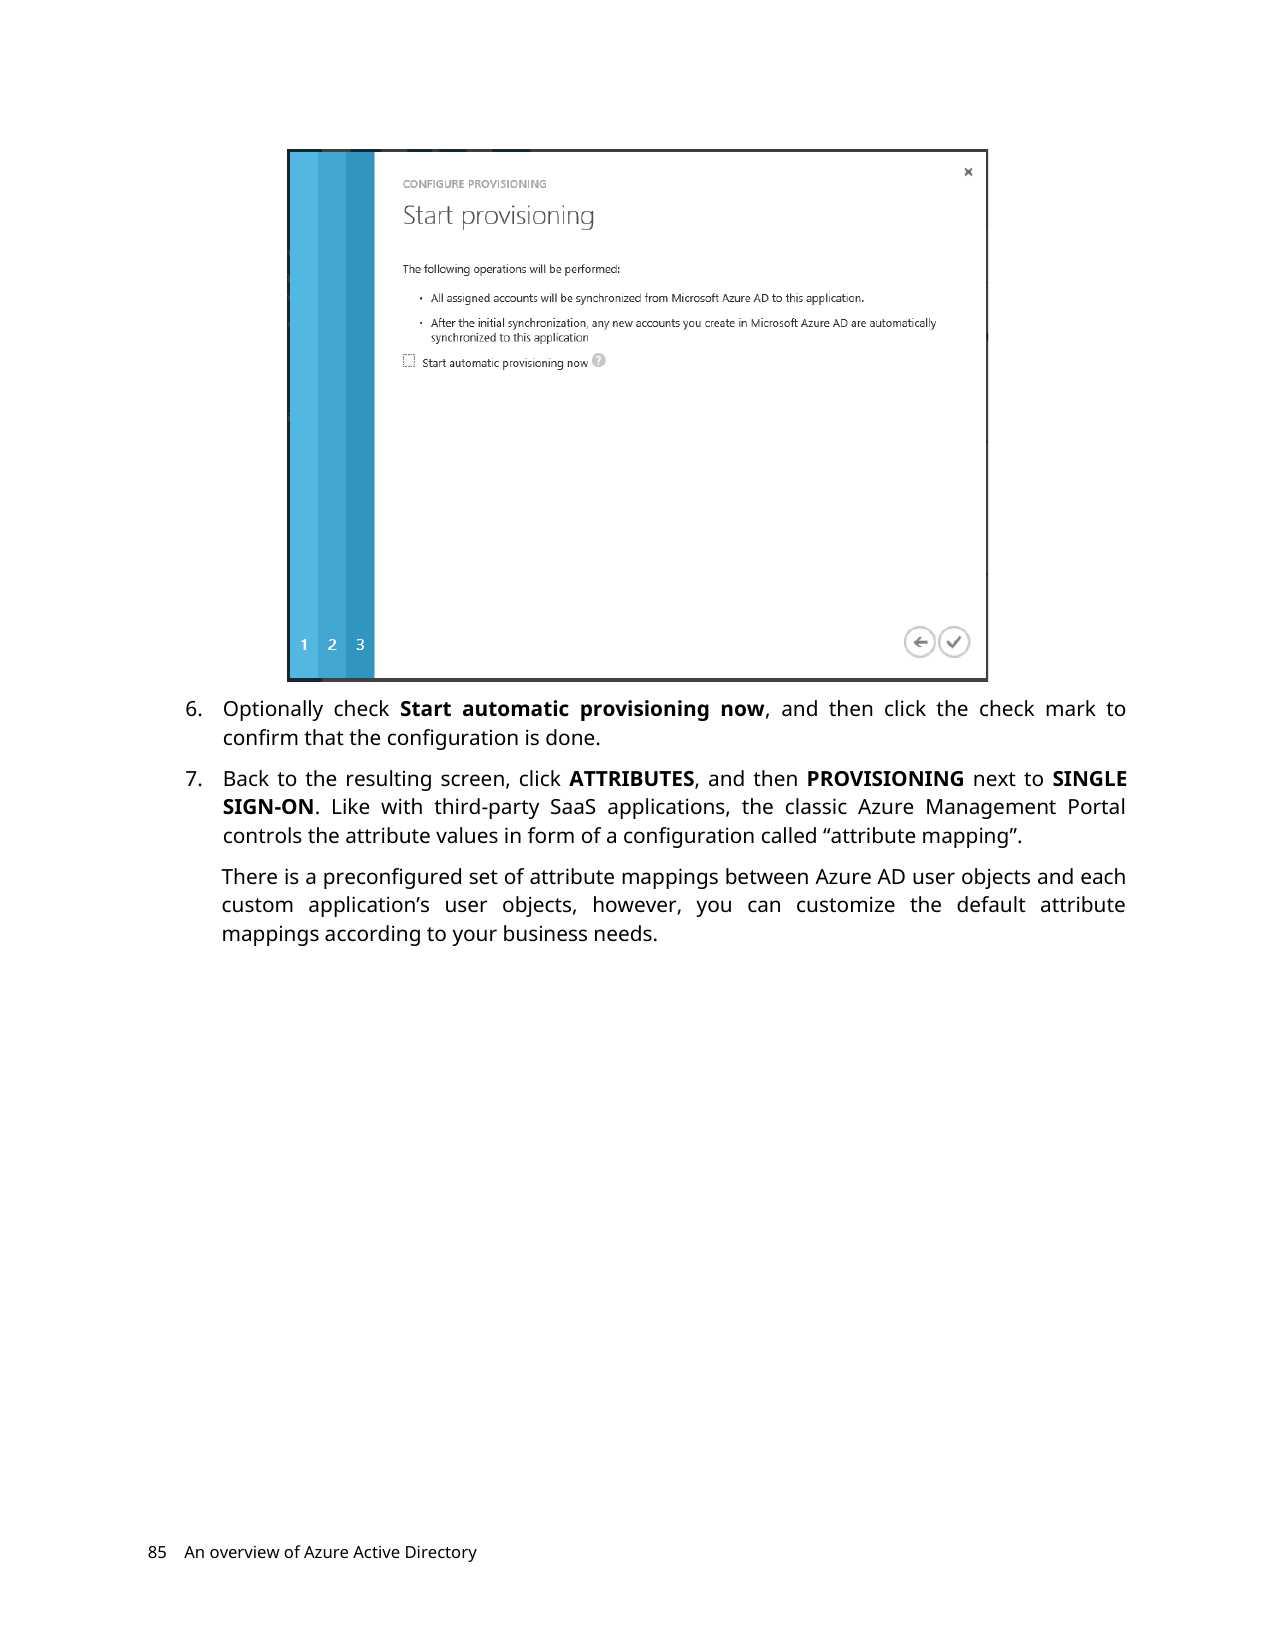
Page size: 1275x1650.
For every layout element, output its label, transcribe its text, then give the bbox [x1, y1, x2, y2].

picture [286, 147, 989, 682]
list Back to the resulting screen, click ATTRIBUTES, and then PROVISIONING next to SINGLE SIGN-ON. Like with third-party SaaS applications, the classic Azure Management Portal controls the attribute values in form of a configuration called “attribute mapping”. [185, 764, 1127, 849]
text There is a preconfigured set of attribute mappings between Azure AD user objects and each custom application’s user objects, however, you can customize the default attribute mappings according to your business needs. [221, 862, 1127, 947]
list Optionally check Start automatic provisioning now, and then click the check mark to confirm that the configuration is done. [185, 694, 1127, 751]
